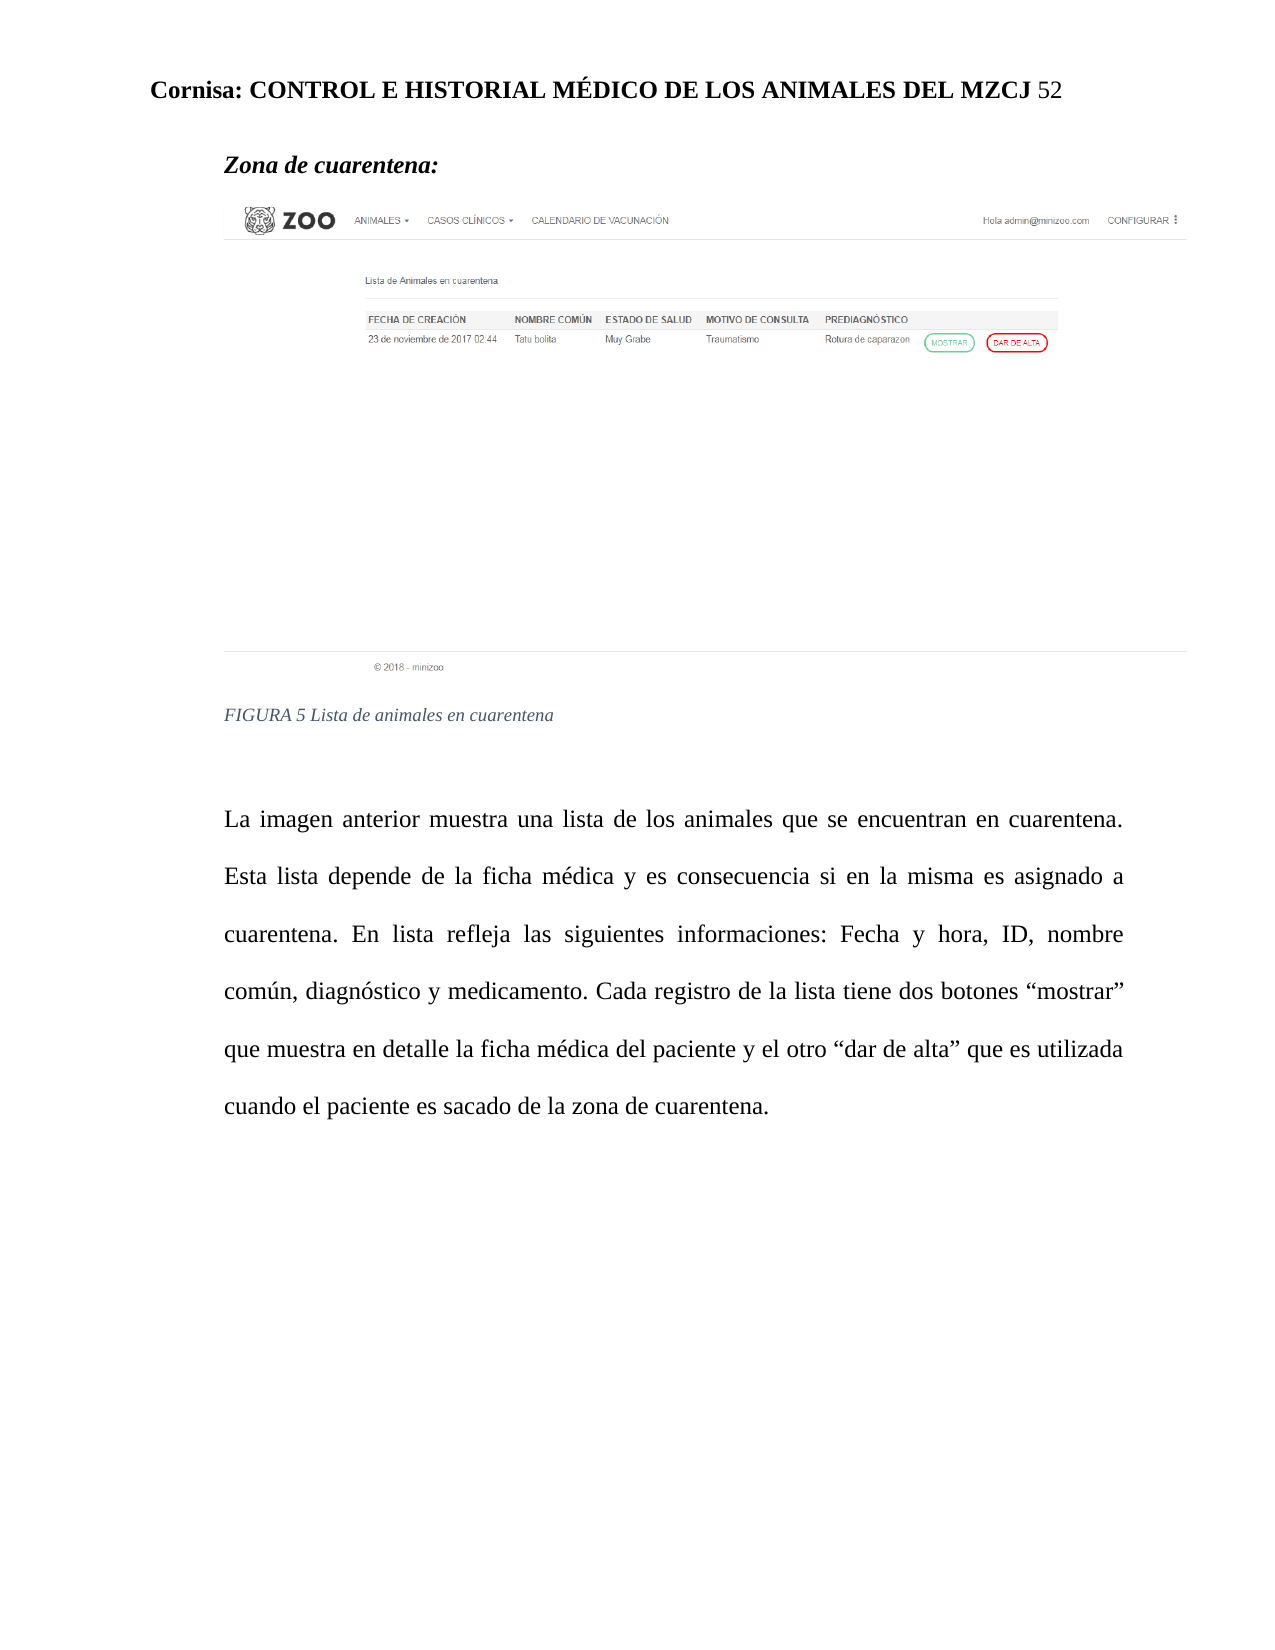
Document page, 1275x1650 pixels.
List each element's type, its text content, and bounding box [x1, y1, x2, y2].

text FIGURA Lista de animales en cuarentena [150, 704, 1125, 726]
text La imagen anterior muestra una lista de los animales que se encuentran en cuarentena. Esta lista depende de la ficha médica y es consecuencia si en la misma es asignado a cuarentena. En lista refleja las siguientes informaciones: Fecha y hora, ID, nombre común, diagnóstico y medicamento. Cada registro de la lista tiene dos botones “mostrar” que muestra en detalle la ficha médica del paciente y el otro “dar de alta” que es utilizada cuando el paciente es sacado de la zona de cuarentena. [224, 804, 1125, 1120]
picture [223, 207, 1187, 676]
subtitle Zona de cuarentena: [150, 150, 1125, 179]
